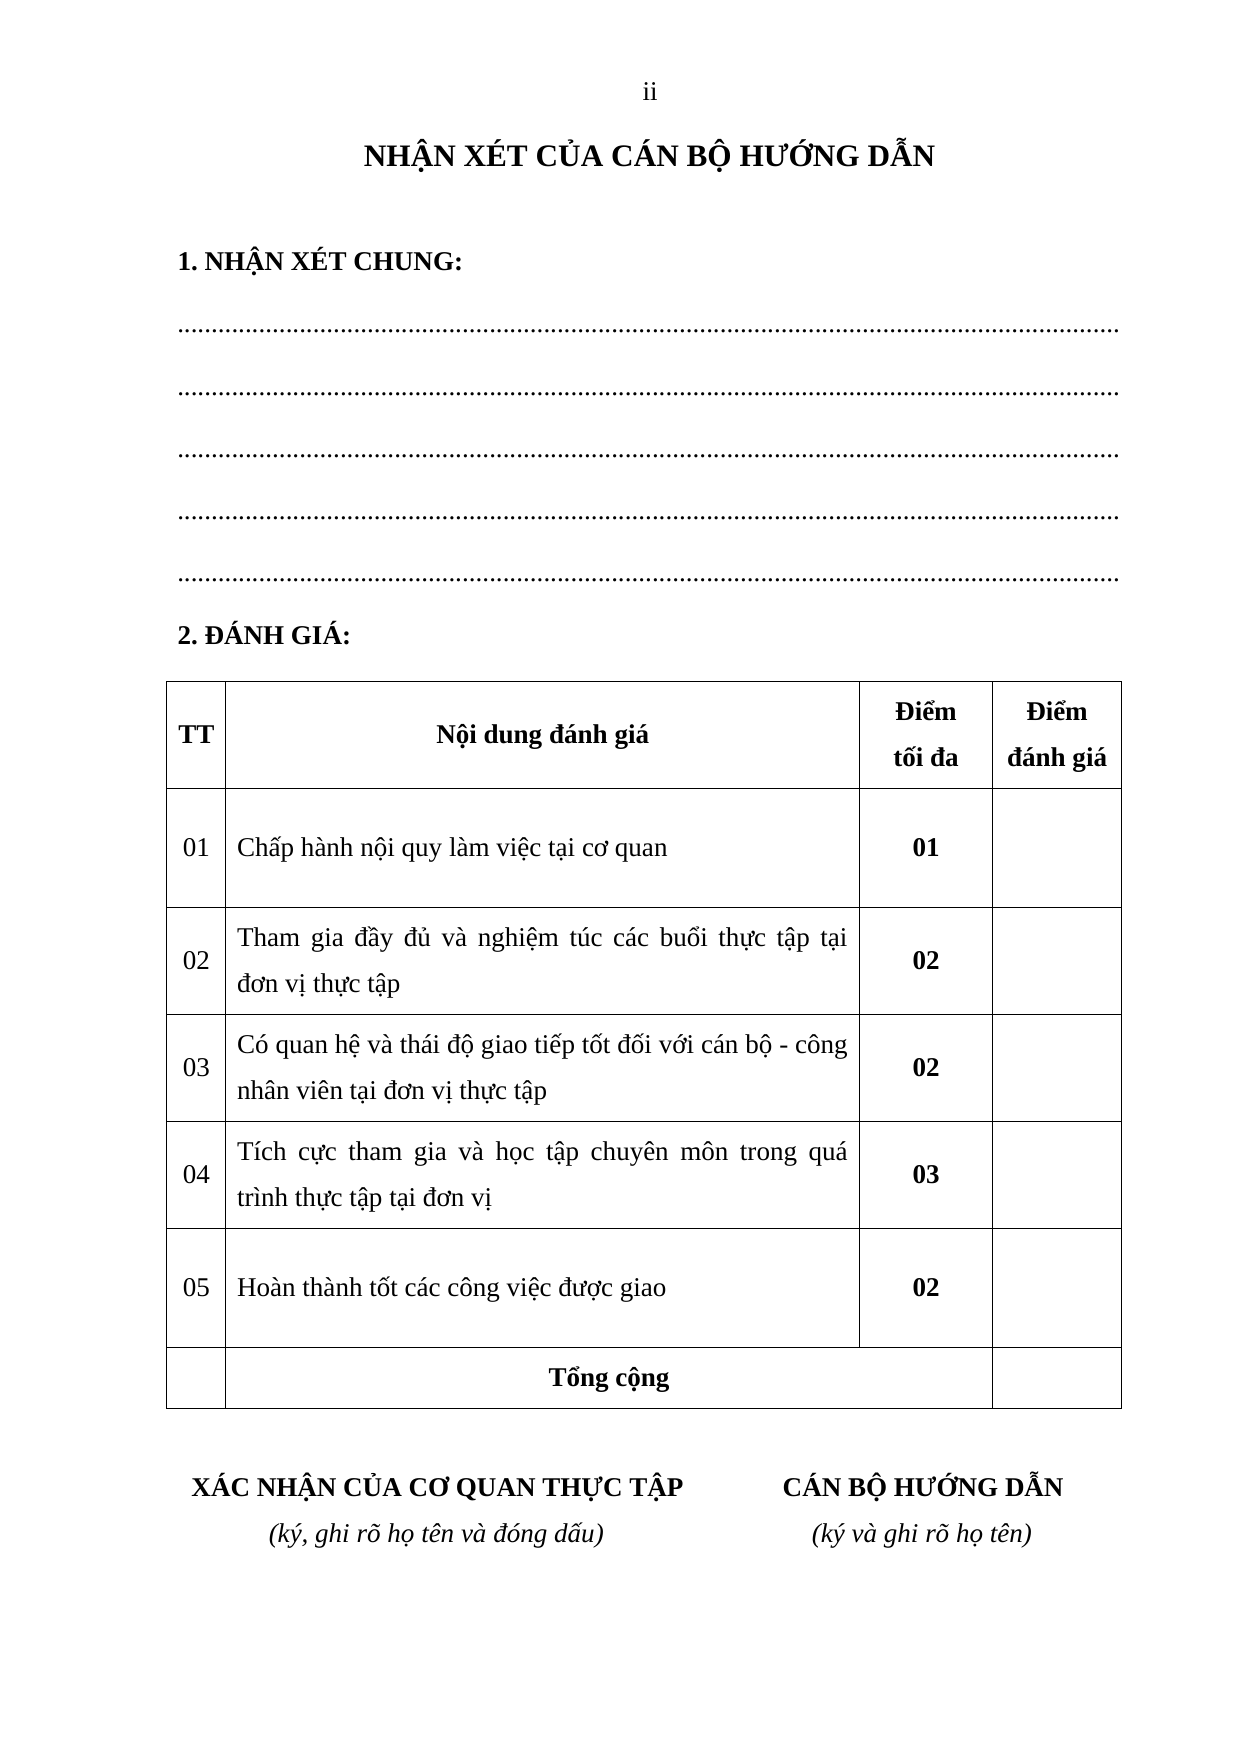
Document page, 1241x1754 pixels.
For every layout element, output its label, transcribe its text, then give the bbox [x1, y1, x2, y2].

table_cell [167, 1348, 225, 1407]
table_cell Tích cực tham gia và học tập chuyên môn trong quá trình thực tập tại đơn vị [226, 1122, 859, 1228]
table_cell [993, 789, 1121, 907]
table_cell [993, 908, 1121, 1014]
table_cell [993, 1122, 1121, 1228]
table_cell 02 [860, 1015, 992, 1121]
table_cell 01 [860, 789, 992, 907]
table_cell [993, 1015, 1121, 1121]
table_header CÁN BỘ HƯỚNG DẪN (ký và ghi rõ họ tên) [709, 1471, 1137, 1564]
table_header Điểm tối đa [860, 682, 992, 788]
table_cell Có quan hệ và thái độ giao tiếp tốt đối với cán bộ - công nhân viên tại đơn vị thực tập [226, 1015, 859, 1121]
table_cell Tham gia đầy đủ và nghiệm túc các buổi thực tập tại đơn vị thực tập [226, 908, 859, 1014]
table_cell Hoàn thành tốt các công việc được giao [226, 1229, 859, 1347]
text NHẬN XÉT CỦA CÁN BỘ HƯỚNG DẪN [177, 137, 1122, 173]
table_cell 04 [167, 1122, 225, 1228]
table_header Nội dung đánh giá [226, 682, 859, 788]
table_cell [993, 1348, 1121, 1407]
table_cell 03 [167, 1015, 225, 1121]
table_cell 02 [860, 908, 992, 1014]
table_cell 02 [167, 908, 225, 1014]
text 1. NHẬN XÉT CHUNG: [177, 245, 1122, 276]
table_cell 01 [167, 789, 225, 907]
table_cell [993, 1229, 1121, 1347]
table_header Điểm đánh giá [993, 682, 1121, 788]
table_cell 05 [167, 1229, 225, 1347]
table_cell 02 [860, 1229, 992, 1347]
table_header TT [167, 682, 225, 788]
table_header XÁC NHẬN CỦA CƠ QUAN THỰC TẬP (ký, ghi rõ họ tên và đóng dấu) [166, 1471, 709, 1564]
text 2. ĐÁNH GIÁ: [177, 619, 1122, 650]
table_cell 03 [860, 1122, 992, 1228]
table_cell Chấp hành nội quy làm việc tại cơ quan [226, 789, 859, 907]
table_cell Tổng cộng [226, 1348, 992, 1407]
